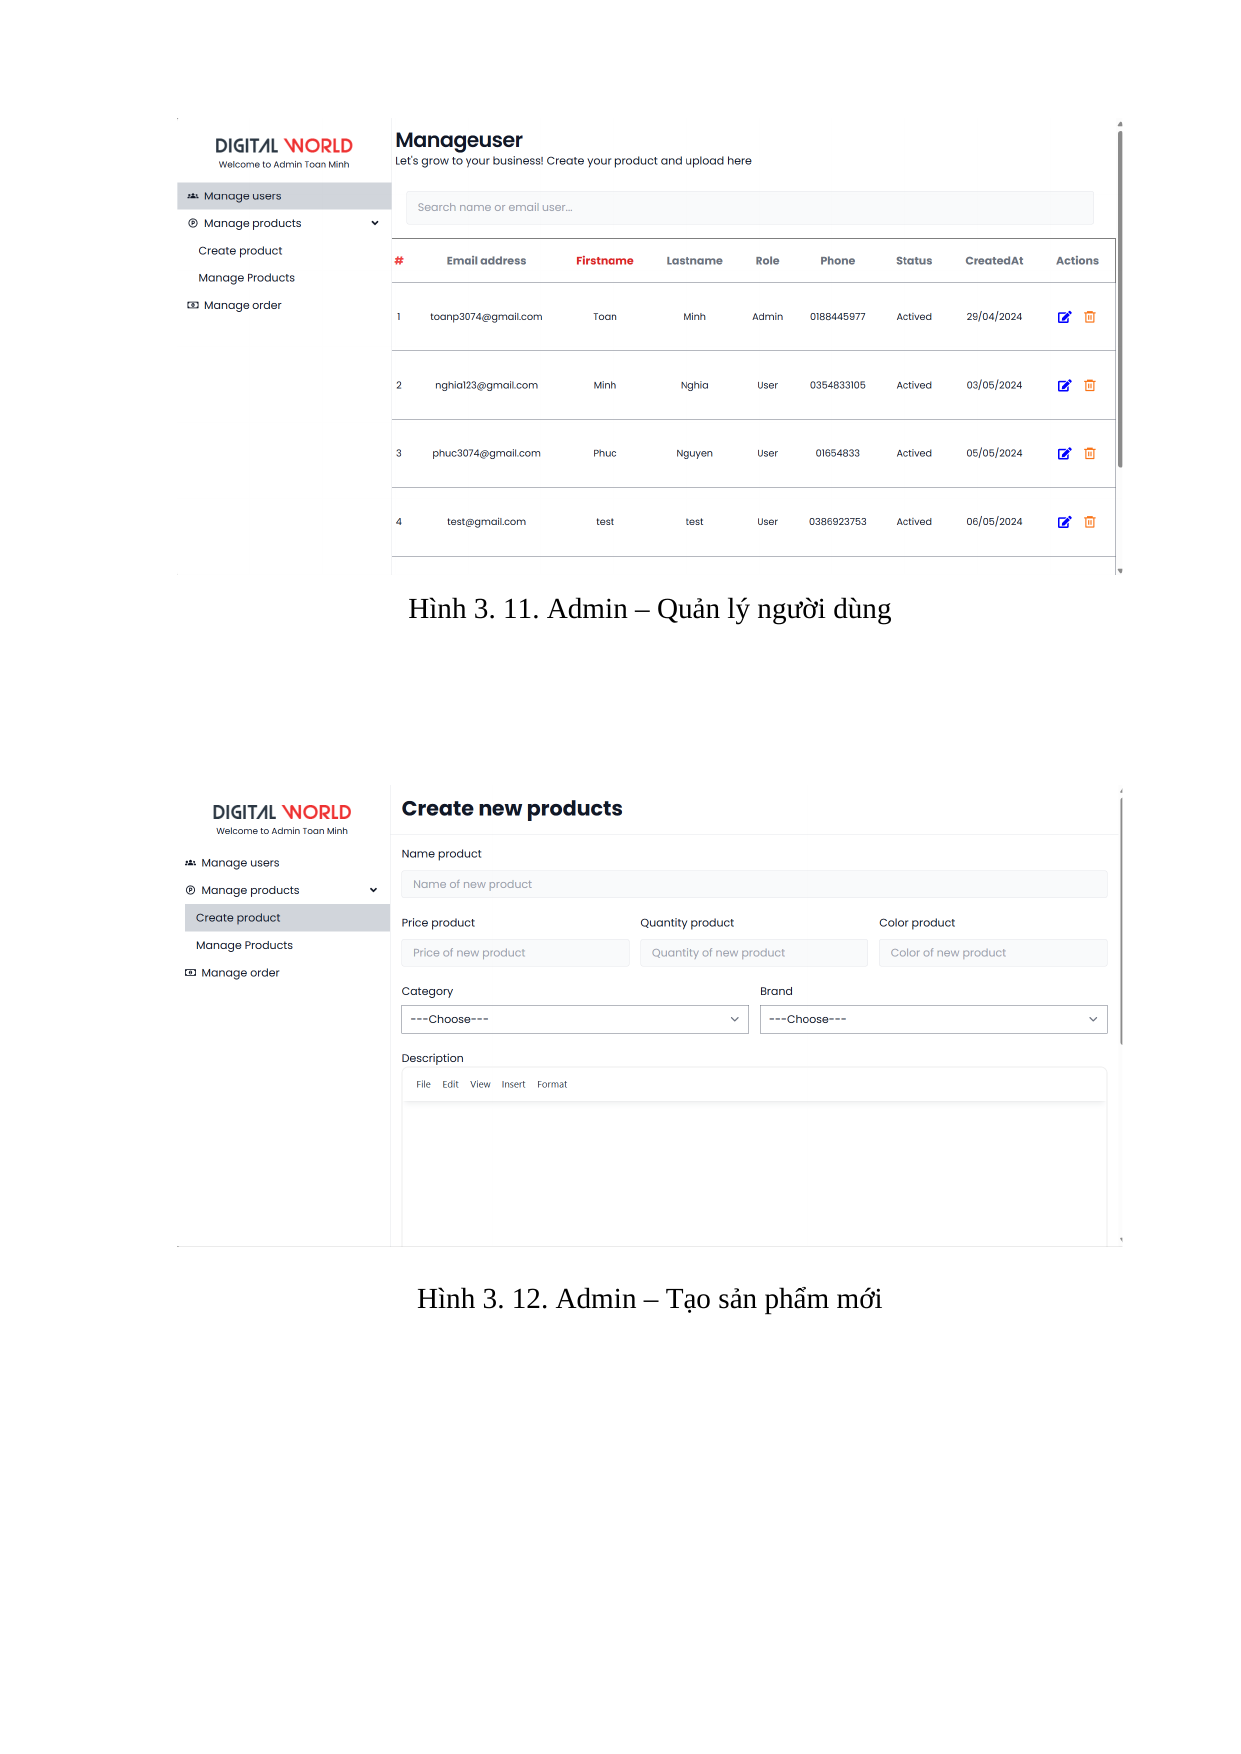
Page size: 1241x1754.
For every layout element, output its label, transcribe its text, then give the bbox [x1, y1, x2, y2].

picture [177, 785, 1123, 1247]
picture [177, 118, 1123, 575]
text Hình 3. 11. Admin – Quản lý người dùng [177, 575, 1122, 625]
text Hình 3. 12. Admin – Tạo sản phẩm mới [177, 1281, 1122, 1315]
